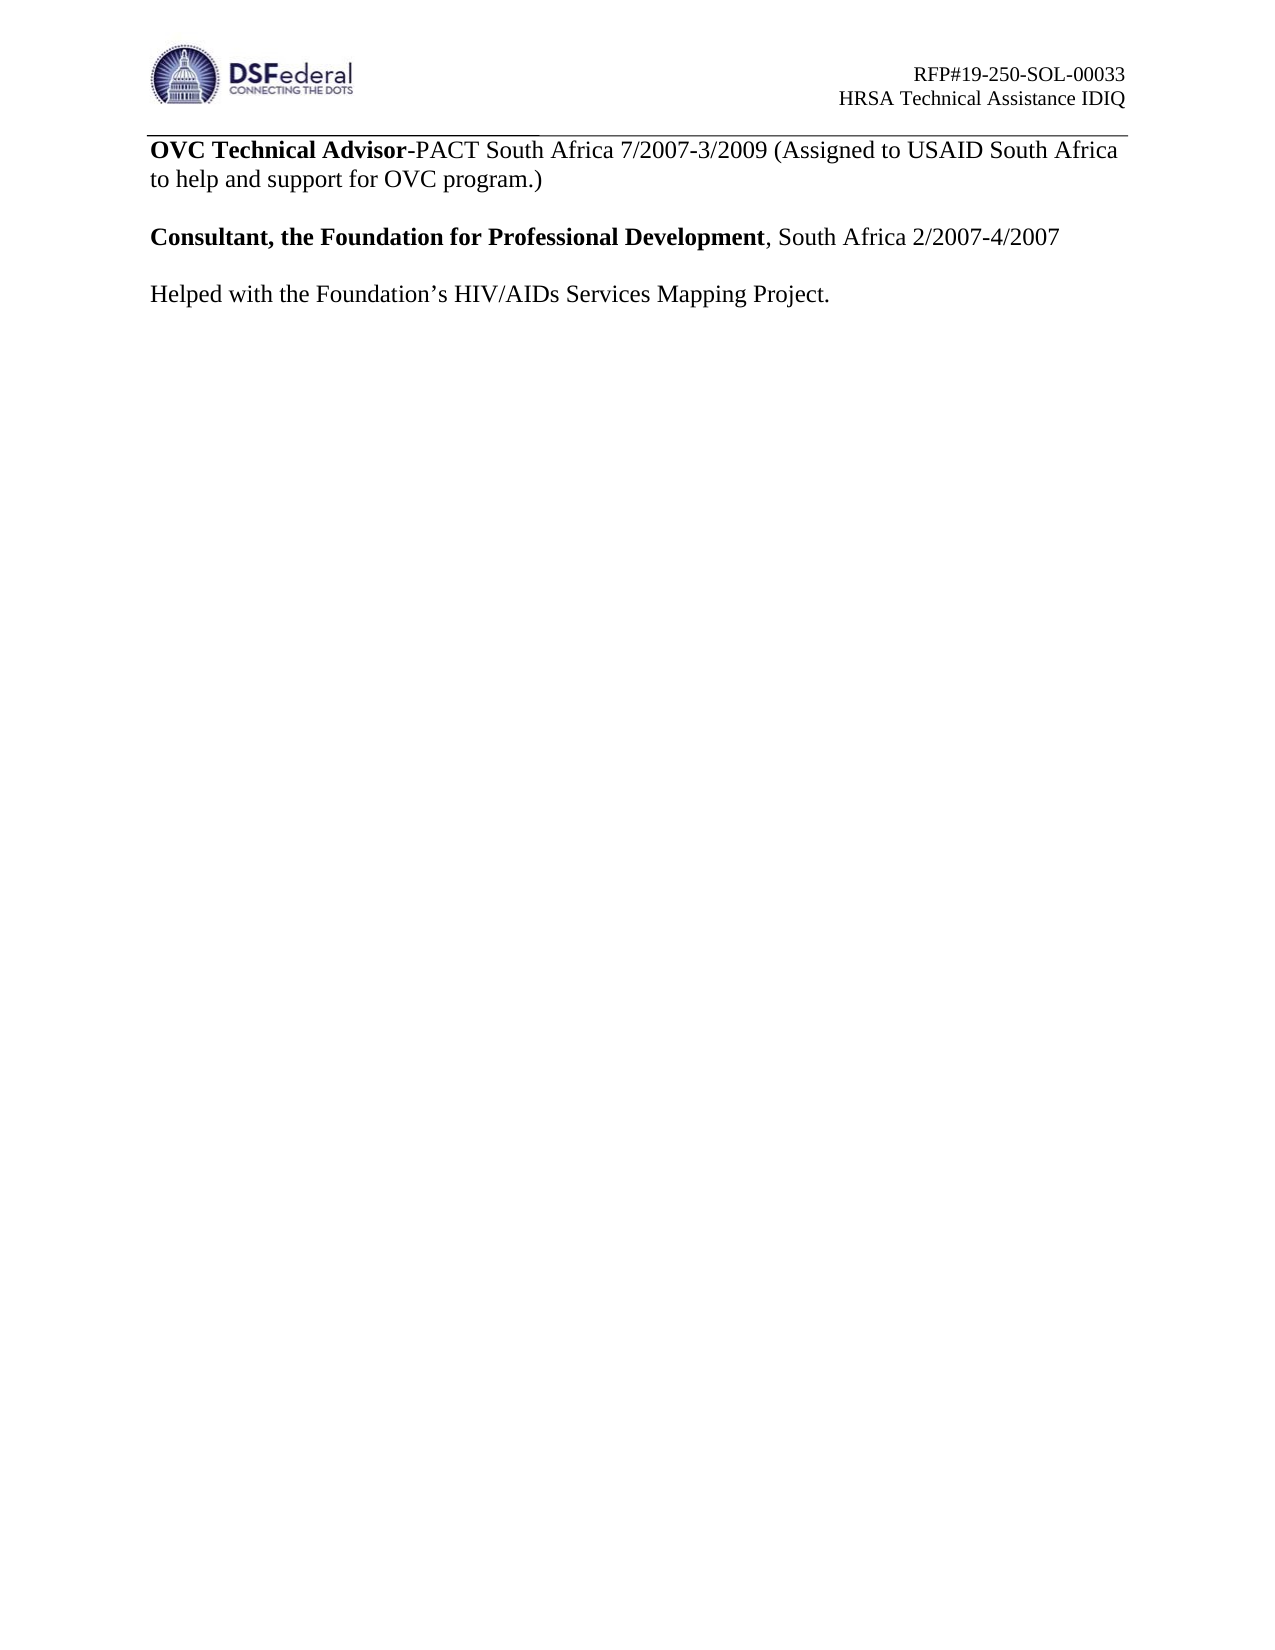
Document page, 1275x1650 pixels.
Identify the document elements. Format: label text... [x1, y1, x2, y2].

picture [149, 32, 355, 105]
text Consultant, the Foundation for Professional Development, South Africa 2/2007-4/2007 Helped with the Foundation’s HIV/AIDs Services Mapping Project. [150, 193, 1125, 308]
text OVC Technical Advisor-PACT South Africa 7/2007-3/2009 (Assigned to USAID South Africa to help and support for OVC program.) [150, 135, 1120, 193]
